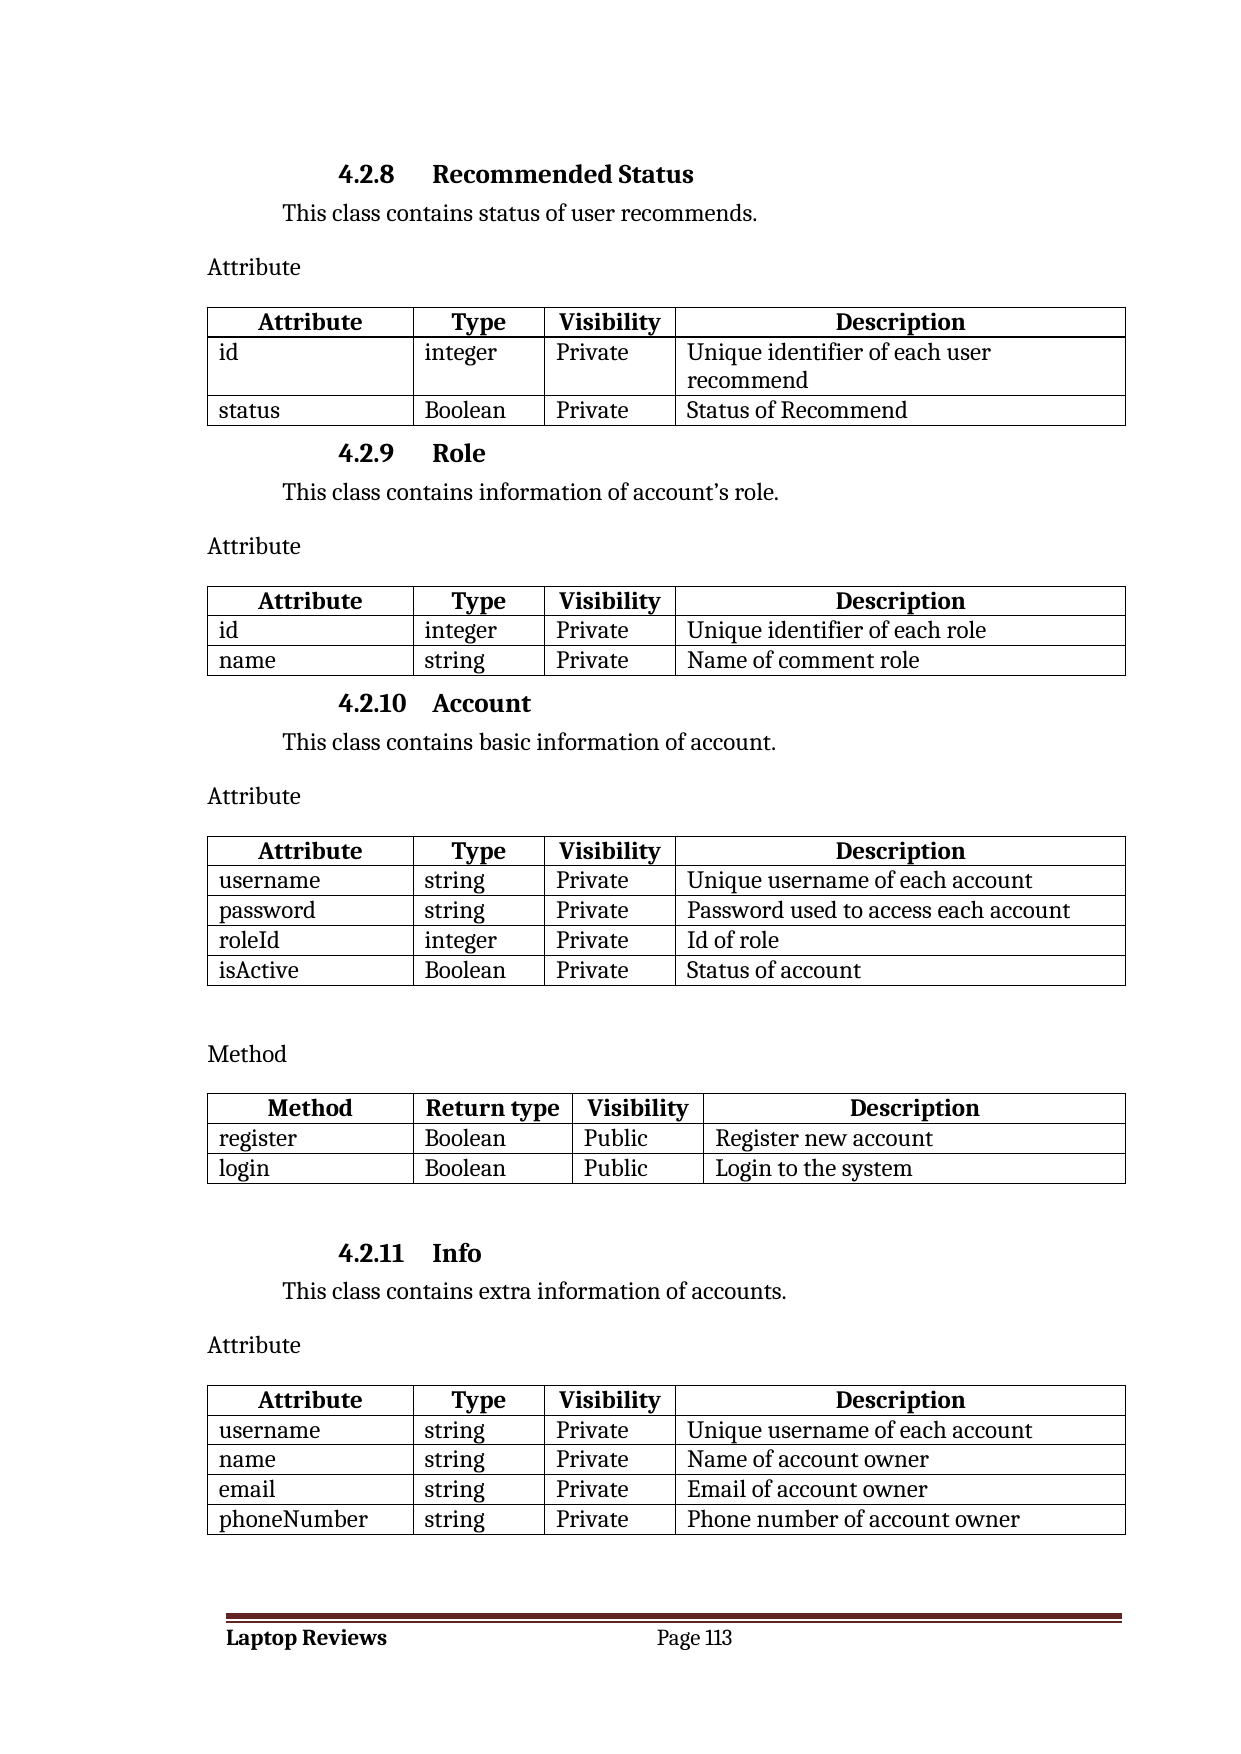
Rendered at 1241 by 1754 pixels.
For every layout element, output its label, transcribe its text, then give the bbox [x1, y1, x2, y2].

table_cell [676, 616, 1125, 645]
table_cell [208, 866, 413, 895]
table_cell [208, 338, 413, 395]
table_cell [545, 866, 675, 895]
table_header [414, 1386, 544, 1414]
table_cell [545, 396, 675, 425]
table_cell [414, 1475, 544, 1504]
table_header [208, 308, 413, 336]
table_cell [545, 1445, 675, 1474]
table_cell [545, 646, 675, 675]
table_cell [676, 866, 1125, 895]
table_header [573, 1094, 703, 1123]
text This class contains basic information of account. [207, 728, 1122, 757]
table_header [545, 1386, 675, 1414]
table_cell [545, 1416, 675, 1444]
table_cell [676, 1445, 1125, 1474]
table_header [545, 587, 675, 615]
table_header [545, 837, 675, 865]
text This class contains status of user recommends. [207, 199, 1122, 228]
text This class contains extra information of accounts. [207, 1277, 1122, 1306]
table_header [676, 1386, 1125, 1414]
text This class contains information of account’s role. [207, 478, 1122, 507]
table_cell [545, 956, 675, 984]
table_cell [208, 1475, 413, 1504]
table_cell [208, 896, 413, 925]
text Attribute [207, 1331, 1122, 1360]
subtitle Info [338, 1238, 1122, 1269]
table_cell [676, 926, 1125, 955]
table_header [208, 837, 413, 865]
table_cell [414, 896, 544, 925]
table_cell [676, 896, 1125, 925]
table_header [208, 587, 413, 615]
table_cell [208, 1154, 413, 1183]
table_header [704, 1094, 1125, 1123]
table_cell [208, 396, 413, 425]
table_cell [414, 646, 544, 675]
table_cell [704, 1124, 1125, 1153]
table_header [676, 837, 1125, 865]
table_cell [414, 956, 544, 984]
text Attribute [207, 782, 1122, 811]
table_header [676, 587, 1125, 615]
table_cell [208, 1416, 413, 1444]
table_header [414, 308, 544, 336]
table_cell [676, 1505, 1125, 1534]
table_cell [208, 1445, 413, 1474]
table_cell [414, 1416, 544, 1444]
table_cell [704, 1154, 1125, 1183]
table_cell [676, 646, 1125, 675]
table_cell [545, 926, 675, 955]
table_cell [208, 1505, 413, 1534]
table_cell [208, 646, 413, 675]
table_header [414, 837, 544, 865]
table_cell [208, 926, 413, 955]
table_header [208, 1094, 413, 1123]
subtitle Recommended Status [338, 159, 1122, 191]
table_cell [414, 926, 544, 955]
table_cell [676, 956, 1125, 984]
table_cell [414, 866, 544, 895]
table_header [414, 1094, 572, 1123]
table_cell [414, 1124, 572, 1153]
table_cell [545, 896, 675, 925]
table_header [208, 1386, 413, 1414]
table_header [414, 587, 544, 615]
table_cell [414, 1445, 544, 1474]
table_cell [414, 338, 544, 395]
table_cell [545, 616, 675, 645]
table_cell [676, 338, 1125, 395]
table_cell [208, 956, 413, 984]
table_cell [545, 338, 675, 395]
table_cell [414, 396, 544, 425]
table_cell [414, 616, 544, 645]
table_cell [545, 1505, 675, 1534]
subtitle Role [338, 438, 1122, 469]
subtitle Account [338, 688, 1122, 719]
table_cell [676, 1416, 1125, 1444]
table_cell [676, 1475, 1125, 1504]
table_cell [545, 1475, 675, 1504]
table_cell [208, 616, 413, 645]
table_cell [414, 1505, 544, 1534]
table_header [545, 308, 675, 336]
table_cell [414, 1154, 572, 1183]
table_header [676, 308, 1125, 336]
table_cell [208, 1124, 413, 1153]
text Attribute [207, 253, 1122, 282]
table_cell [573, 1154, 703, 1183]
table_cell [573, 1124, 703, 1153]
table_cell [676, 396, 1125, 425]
text Method [207, 1039, 1122, 1068]
text Attribute [207, 532, 1122, 560]
